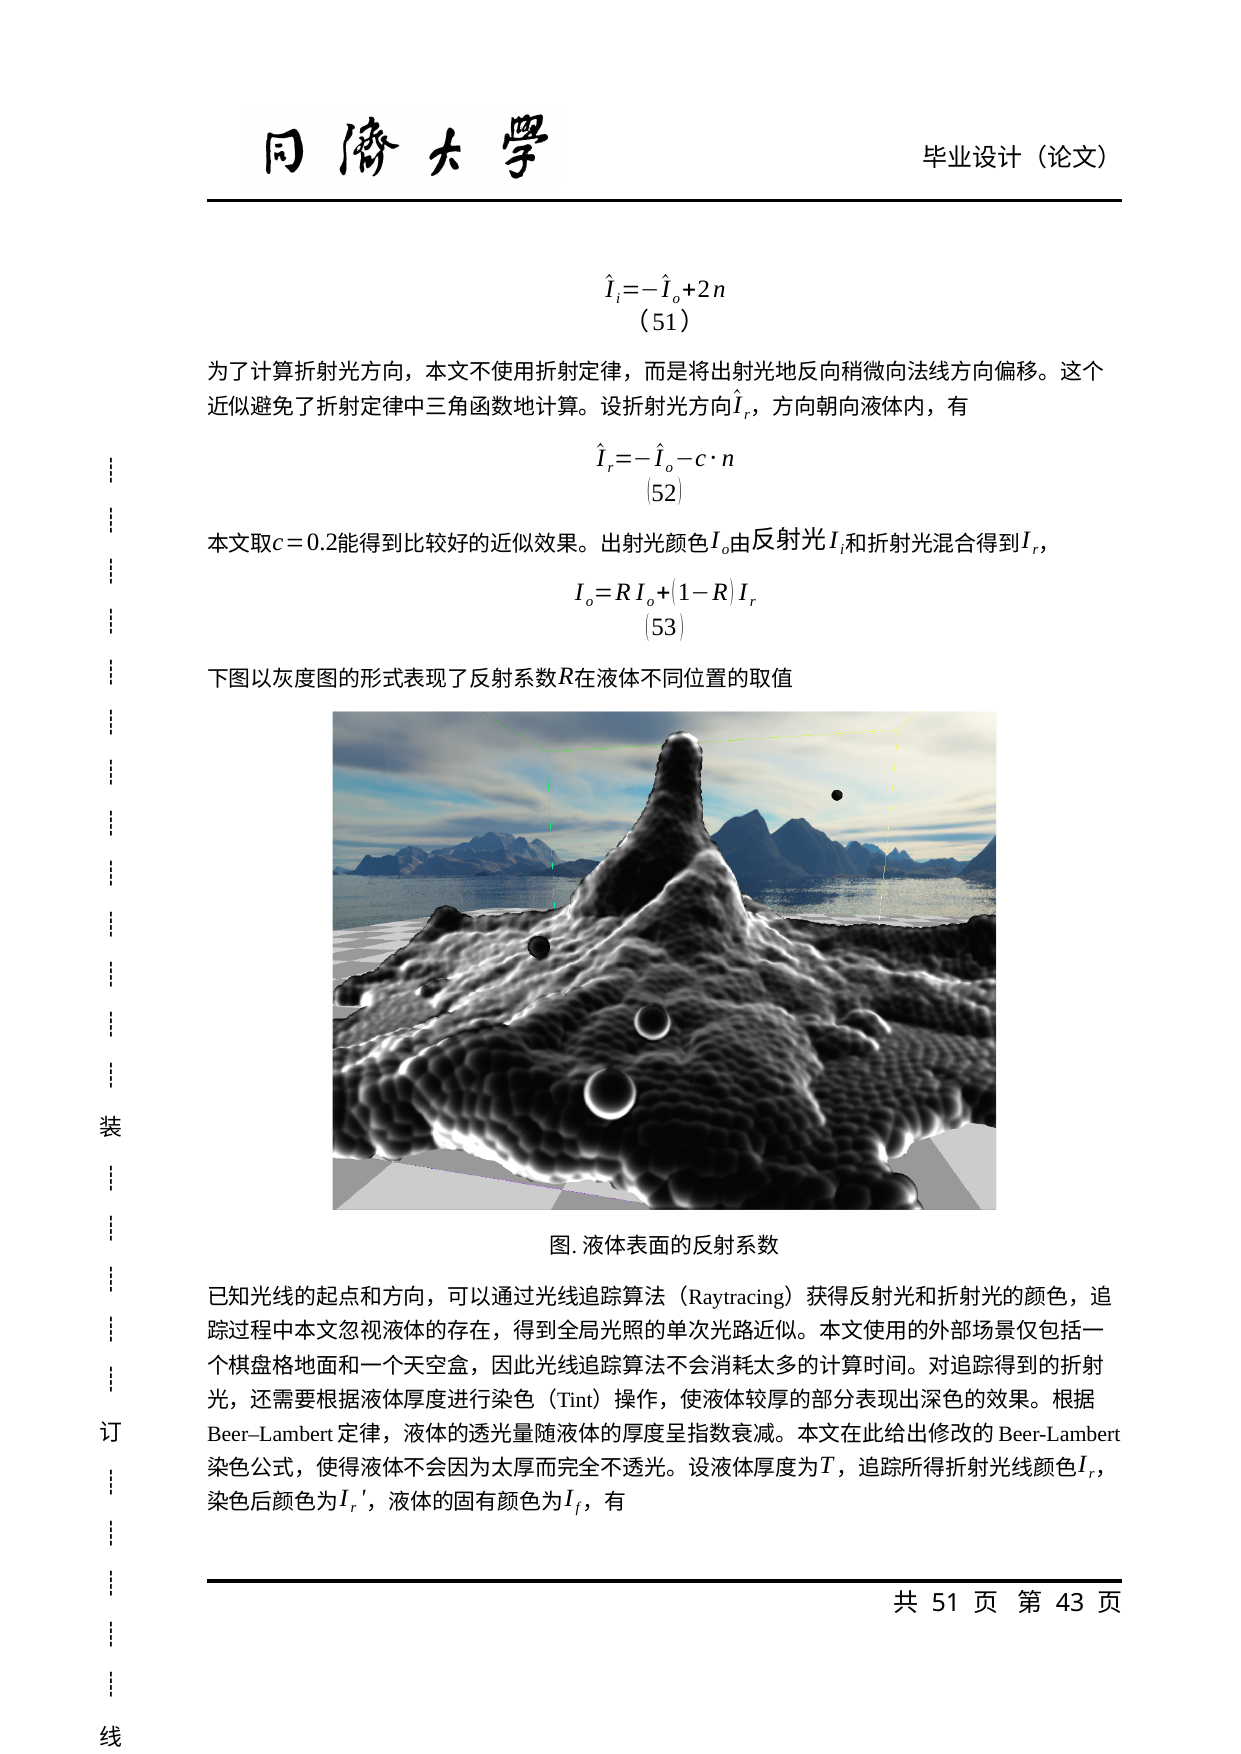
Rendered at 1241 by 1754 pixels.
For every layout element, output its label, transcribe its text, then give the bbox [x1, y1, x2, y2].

text 本文取能得到比较好的近似效果。出射光颜色由和折射光混合得到， [207, 526, 1122, 558]
text 已知光线的起点和方向，可以通过光线追踪算法（Raytracing）获得反射光和折射光的颜色，追踪过程中本文忽视液体的存在，得到全局光照的单次光路近似。本文使用的外部场景仅包括一个棋盘格地面和一个天空盒，因此光线追踪算法不会消耗太多的计算时间。对追踪得到的折射光，还需要根据液体厚度进行染色（Tint）操作，使液体较厚的部分表现出深色的效果。根据Beer–Lambert定律，液体的透光量随液体的厚度呈指数衰减。本文在此给出修改的Beer-Lambert染色公式，使得液体不会因为太厚而完全不透光。设液体厚度为，追踪所得折射光线颜色，染色后颜色为，液体的固有颜色为，有 [207, 1279, 1122, 1516]
picture [244, 106, 566, 185]
picture [332, 711, 997, 1210]
text 为了计算折射光方向，本文不使用折射定律，而是将出射光地反向稍微向法线方向偏移。这个近似避免了折射定律中三角函数地计算。设折射光方向，方向朝向液体内，有 [207, 354, 1122, 422]
text 下图以灰度图的形式表现了反射系数在液体不同位置的取值 [207, 661, 1122, 692]
text 图. 液体表面的反射系数 [207, 1228, 1122, 1260]
